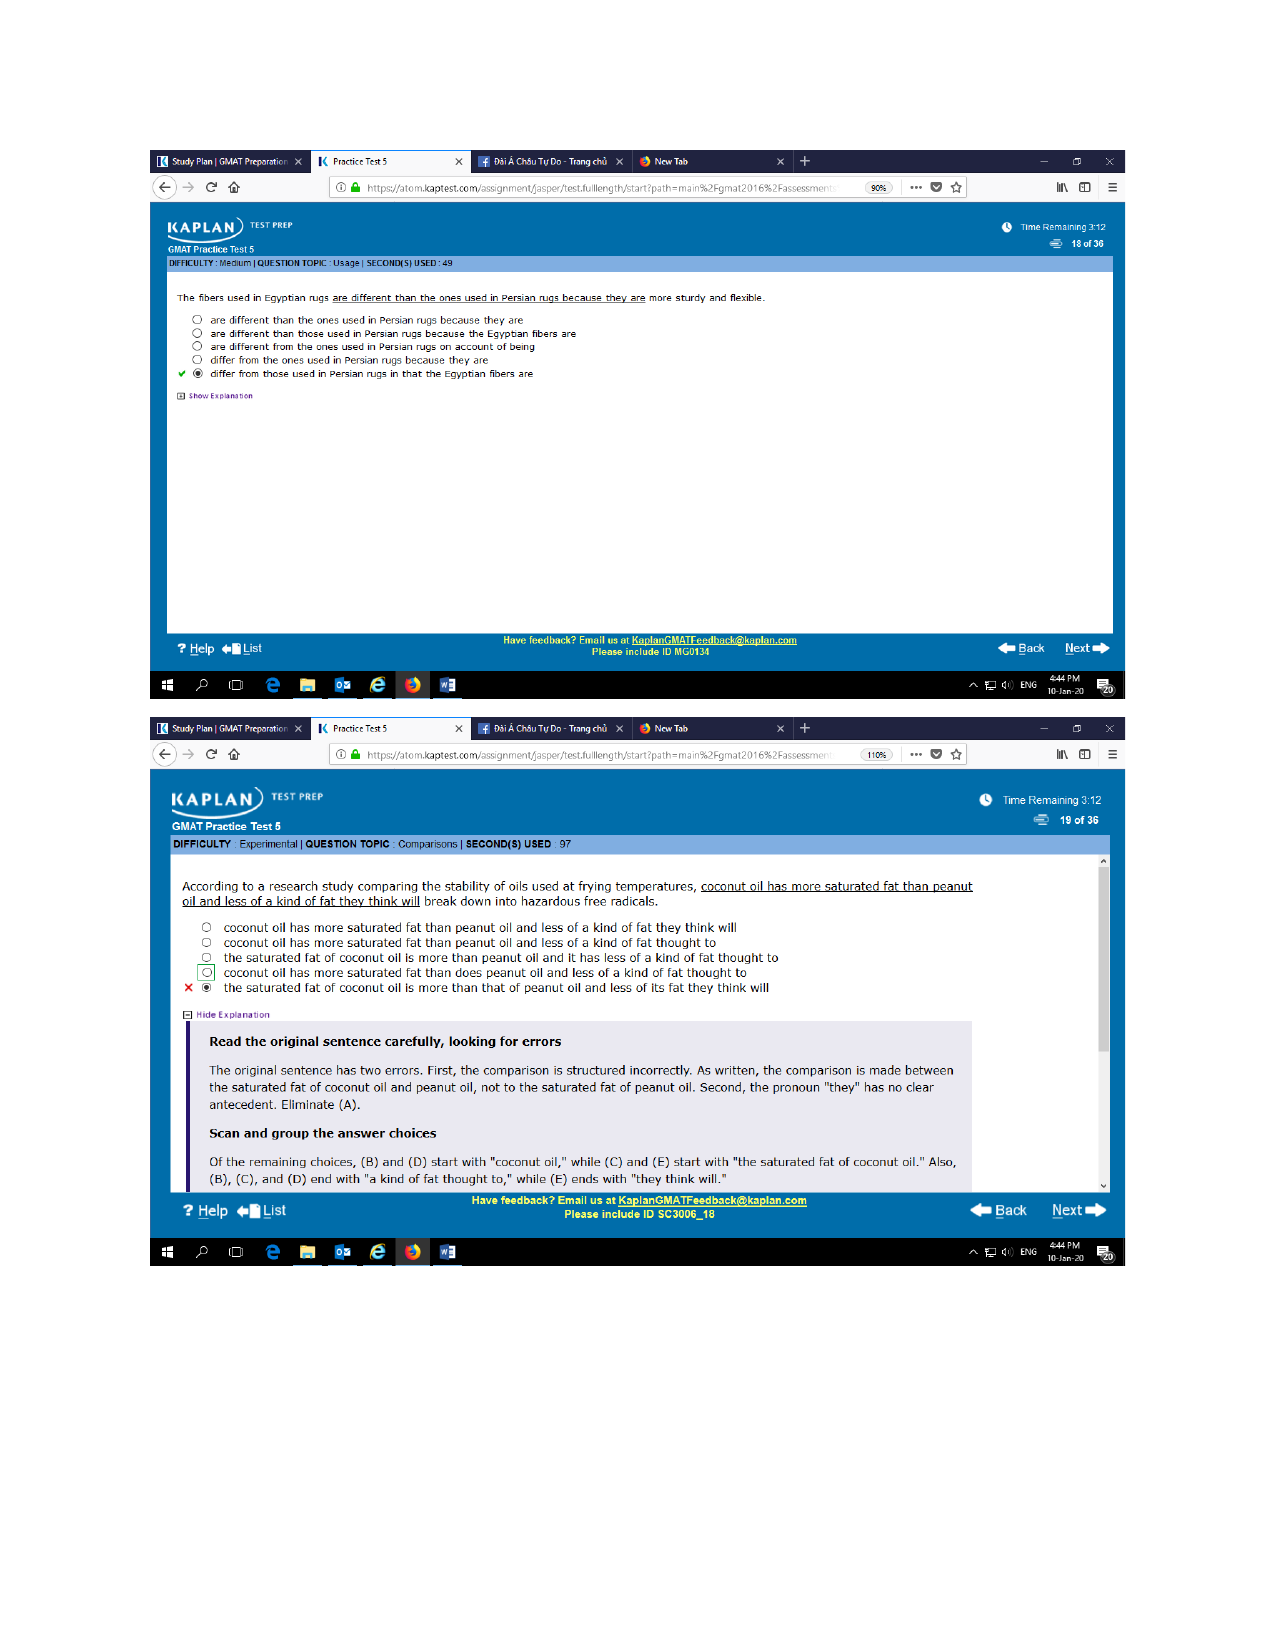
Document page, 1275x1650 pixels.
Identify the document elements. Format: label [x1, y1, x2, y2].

picture [150, 150, 1125, 699]
picture [150, 717, 1125, 1266]
